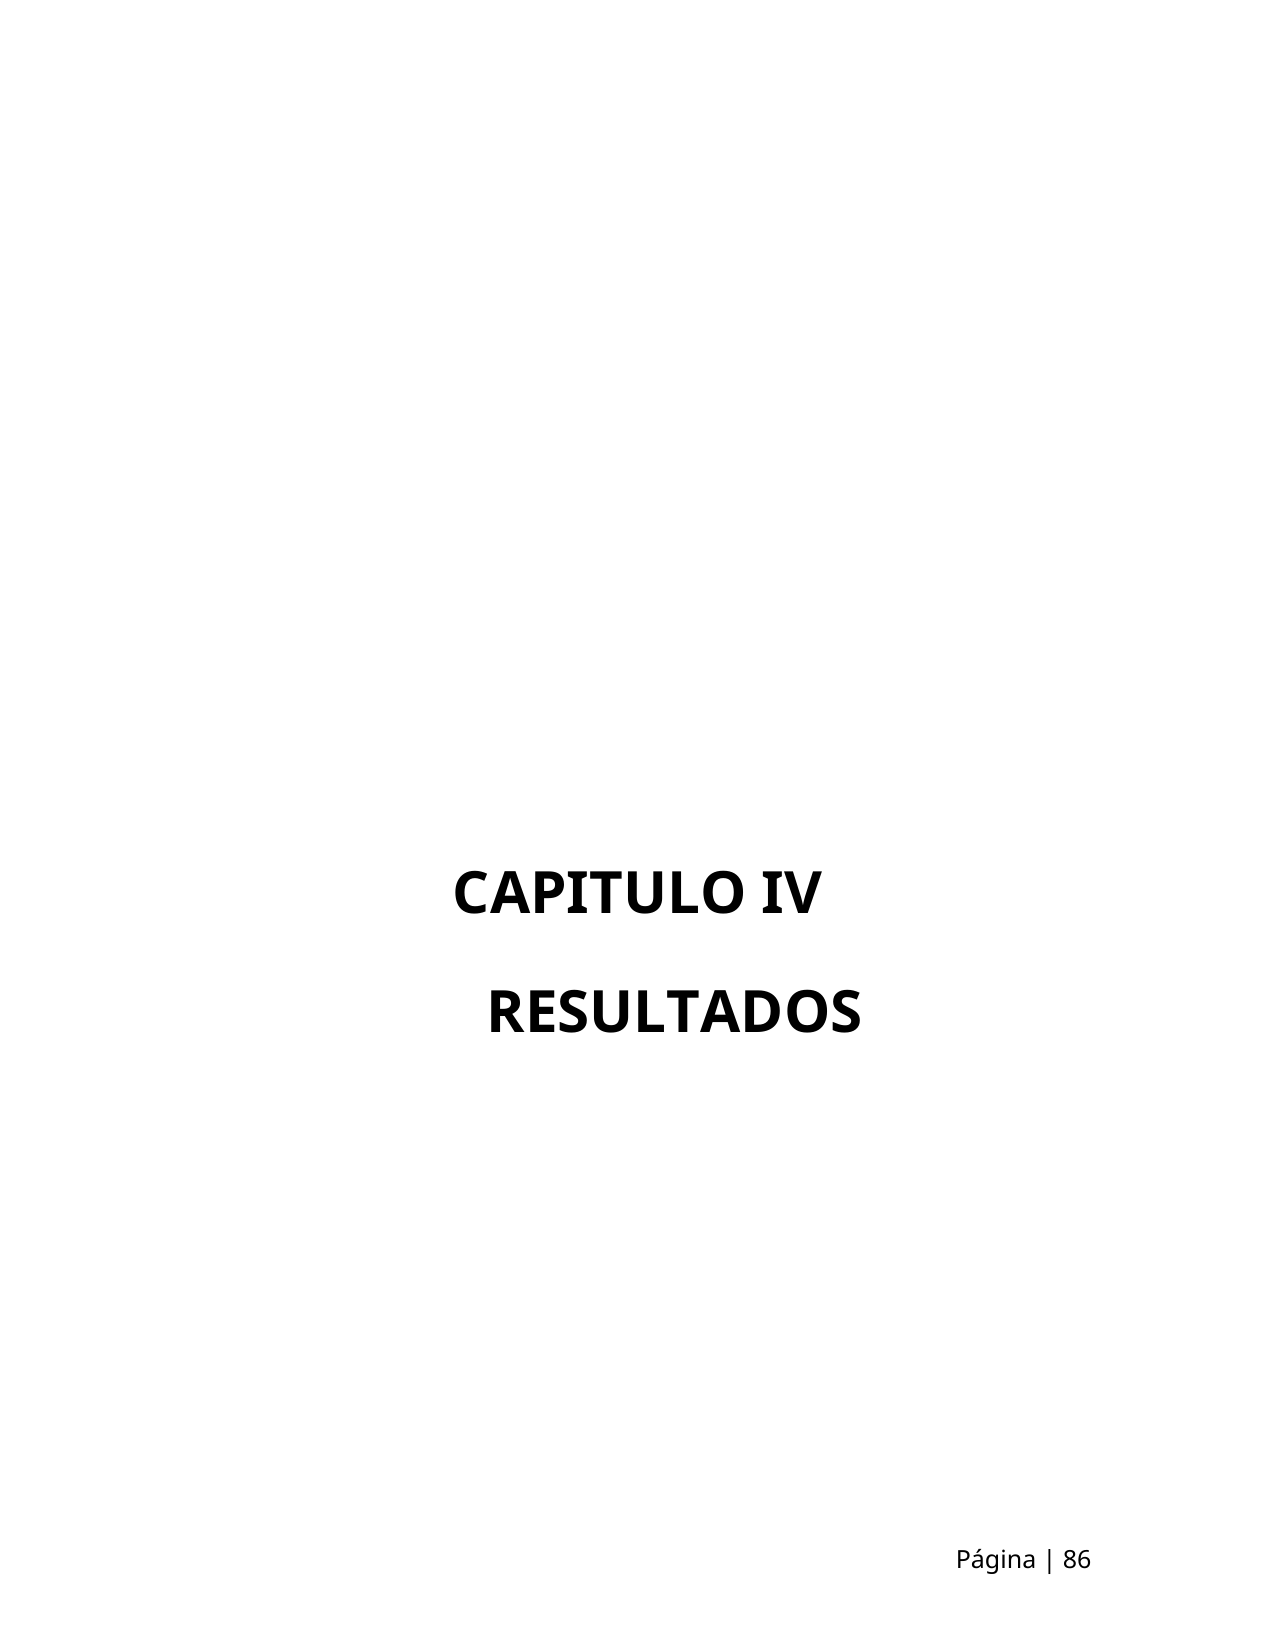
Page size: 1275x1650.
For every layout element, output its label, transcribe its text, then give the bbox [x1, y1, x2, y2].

subtitle CAPITULO IV RESULTADOS [177, 851, 1098, 1049]
